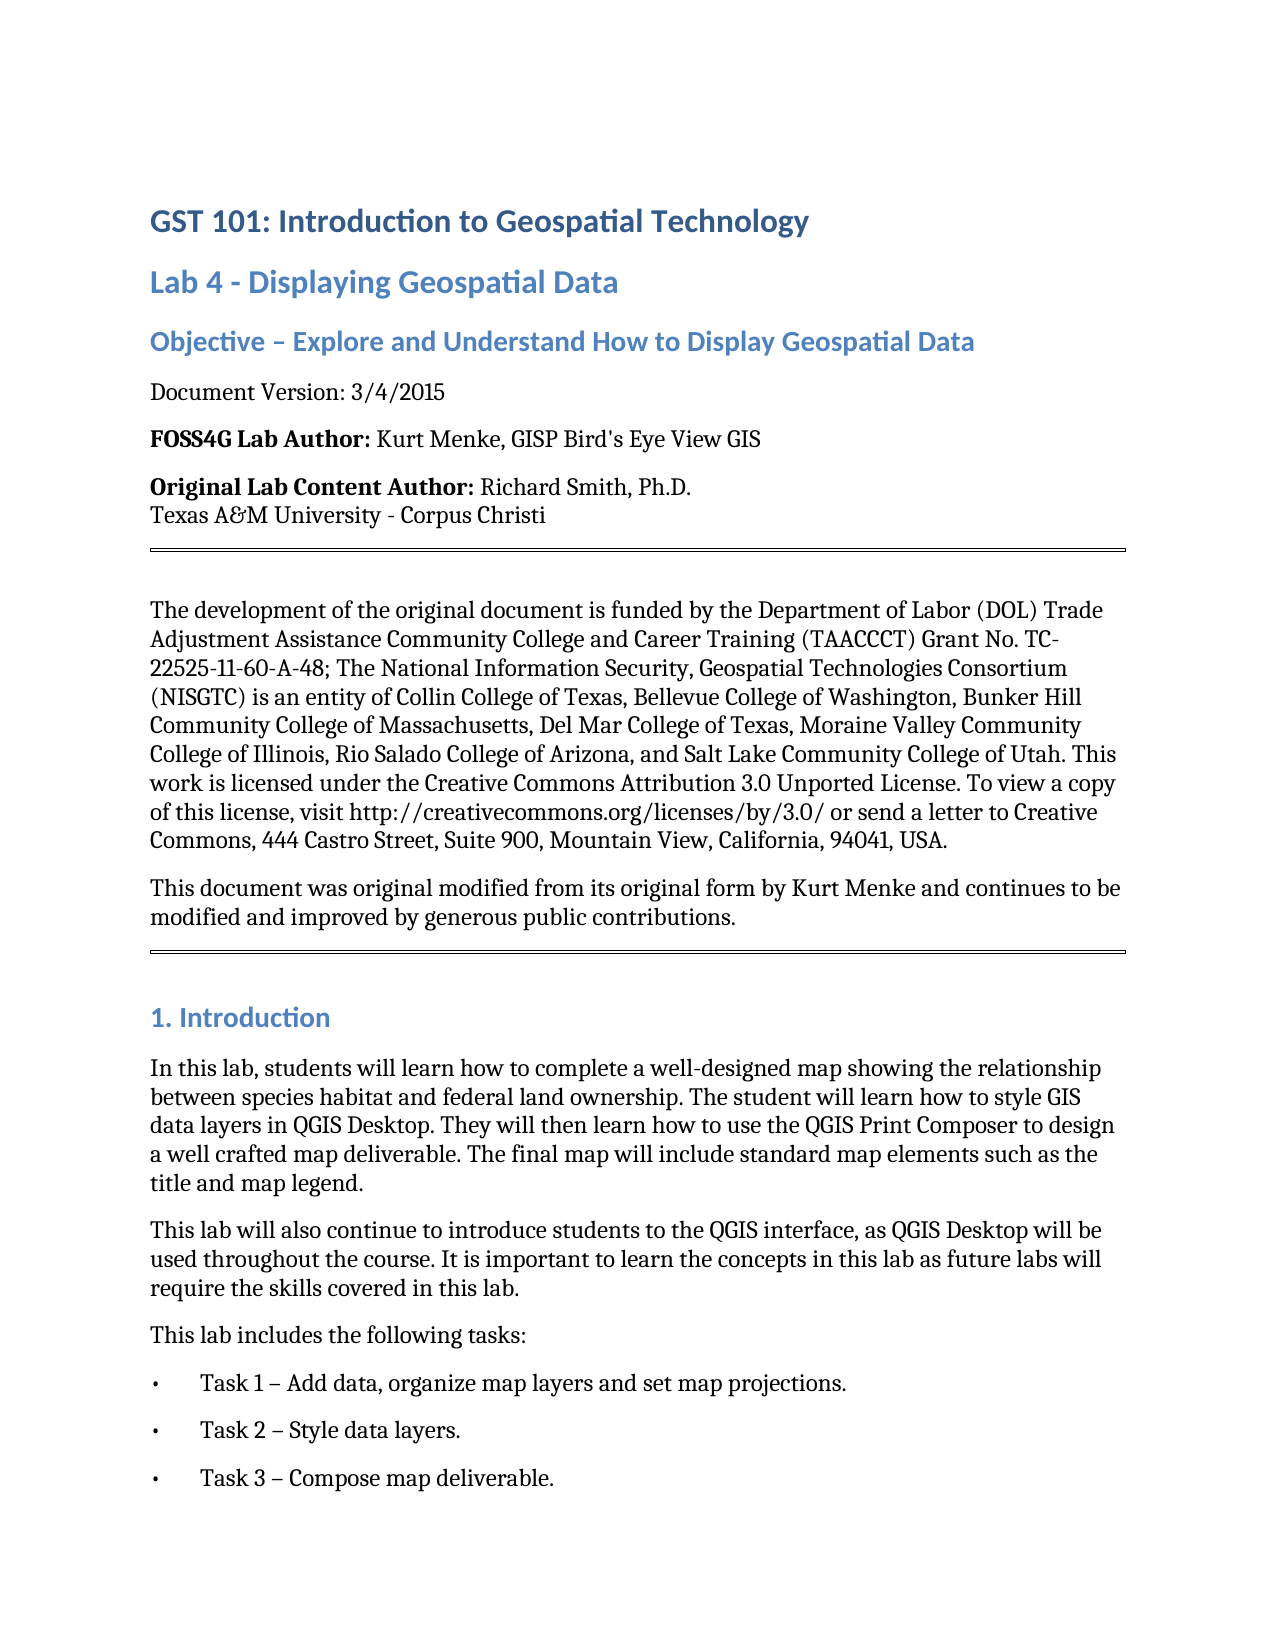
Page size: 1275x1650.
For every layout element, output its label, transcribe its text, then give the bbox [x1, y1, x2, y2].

list Task 3 – Compose map deliverable. [150, 1464, 1125, 1493]
text Original Lab Content Author: Richard Smith, Ph.D. Texas A&M University - Corpus Christi [150, 472, 1125, 530]
list Task 1 – Add data, organize map layers and set map projections. [150, 1369, 1125, 1398]
text This lab includes the following tasks: [150, 1321, 1125, 1350]
text In this lab, students will learn how to complete a well-designed map showing the relationship between species habitat and federal land ownership. The student will learn how to style GIS data layers in QGIS Desktop. They will then learn how to use the QGIS Print Composer to design a well crafted map deliverable. The final map will include standard map elements such as the title and map legend. [150, 1054, 1125, 1198]
list Task 2 – Style data layers. [150, 1416, 1125, 1445]
subtitle Objective – Explore and Understand How to Display Geospatial Data [150, 323, 1125, 359]
text This lab will also continue to introduce students to the QGIS interface, as QGIS Desktop will be used throughout the course. It is important to learn the concepts in this lab as future labs will require the skills covered in this lab. [150, 1216, 1125, 1303]
subtitle GST 101: Introduction to Geospatial Technology [150, 200, 1125, 241]
subtitle 1. Introduction [150, 999, 1125, 1035]
text FOSS4G Lab Author: Kurt Menke, GISP Bird's Eye View GIS [150, 425, 1125, 454]
text The development of the original document is funded by the Department of Labor (DOL) Trade Adjustment Assistance Community College and Career Training (TAACCCT) Grant No. TC-22525-11-60-A-48; The National Information Security, Geospatial Technologies Consortium (NISGTC) is an entity of Collin College of Texas, Bellevue College of Washington, Bunker Hill Community College of Massachusetts, Del Mar College of Texas, Moraine Valley Community College of Illinois, Rio Salado College of Arizona, and Salt Lake Community College of Utah. This work is licensed under the Creative Commons Attribution 3.0 Unported License. To view a copy of this license, visit http://creativecommons.org/licenses/by/3.0/ or send a letter to Creative Commons, 444 Castro Street, Suite 900, Mountain View, California, 94041, USA. [150, 596, 1125, 855]
text This document was original modified from its original form by Kurt Menke and continues to be modified and improved by generous public contributions. [150, 874, 1125, 931]
subtitle Lab 4 - Displaying Geospatial Data [150, 262, 1125, 302]
text Document Version: 3/4/2015 [150, 377, 1125, 406]
